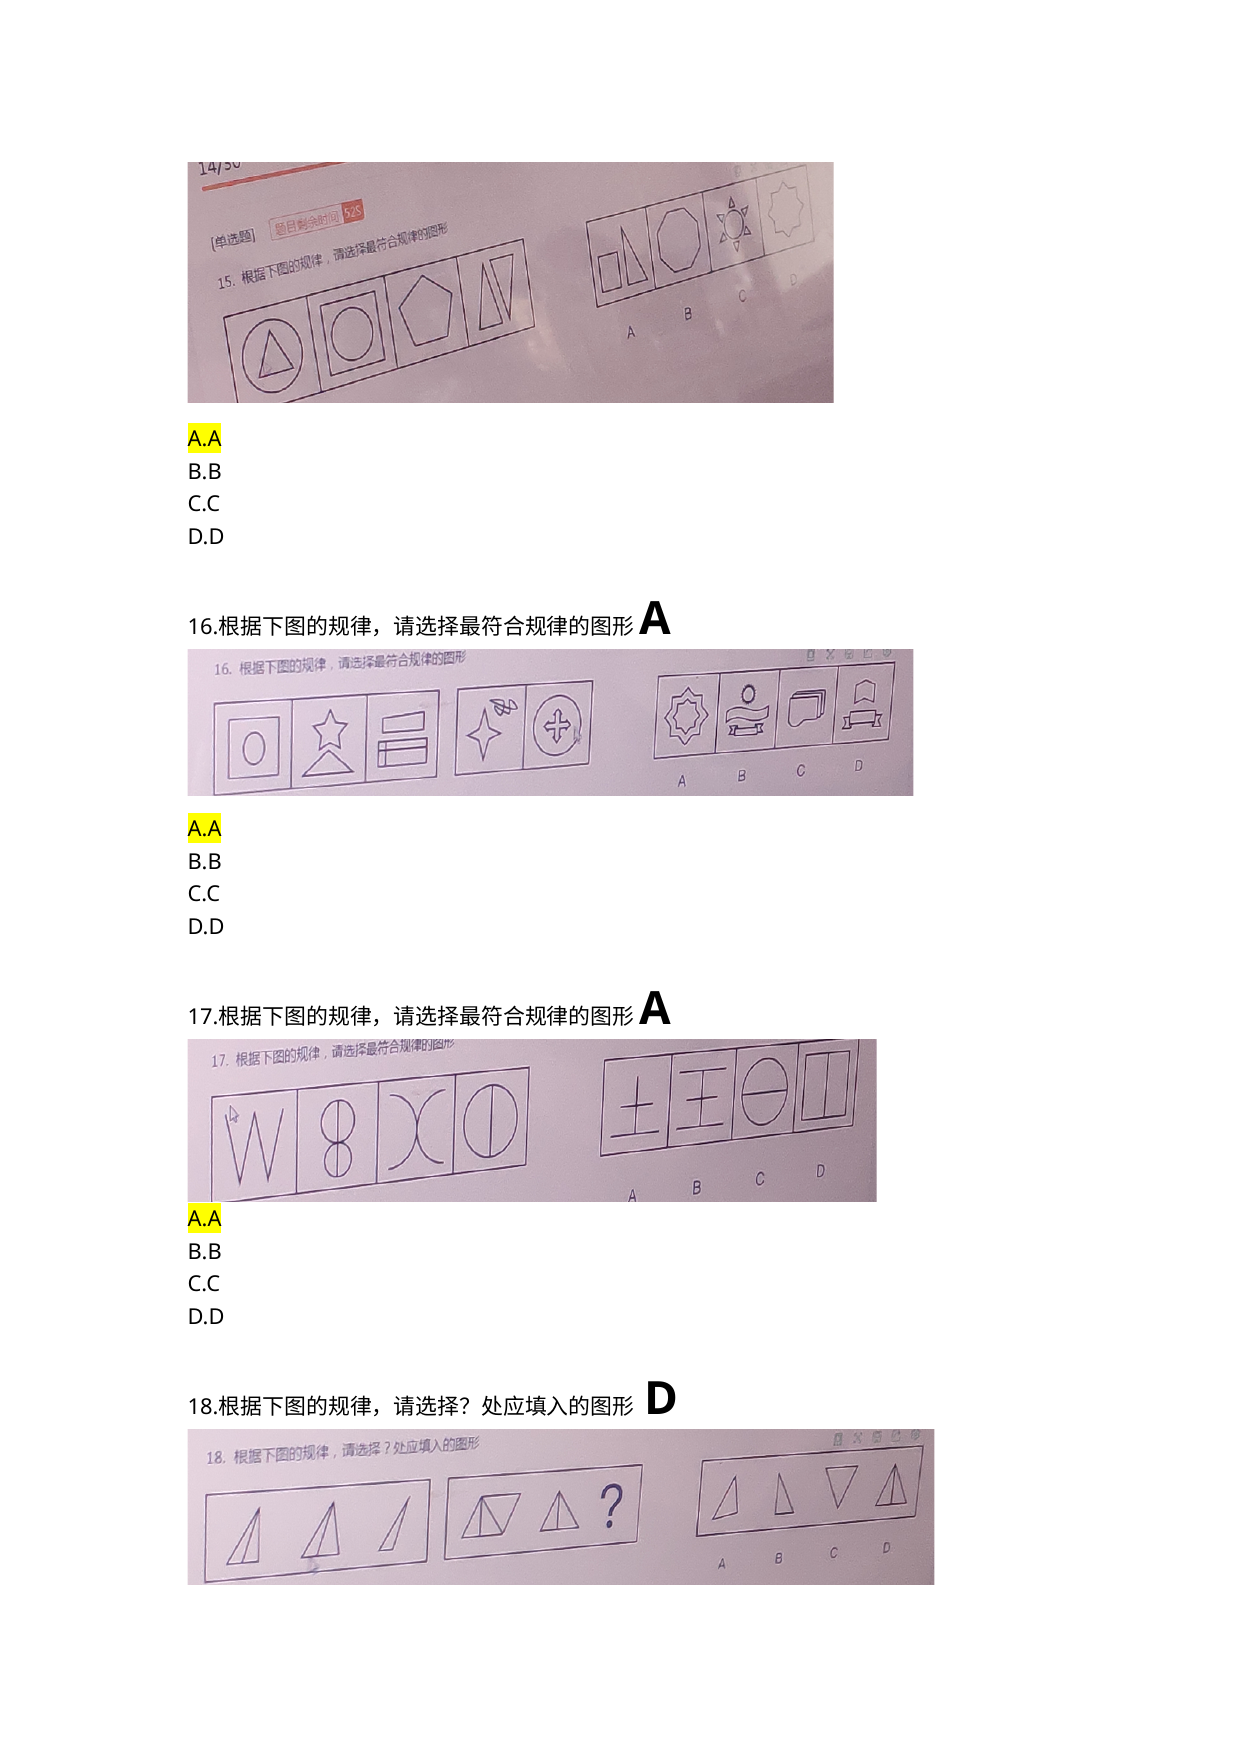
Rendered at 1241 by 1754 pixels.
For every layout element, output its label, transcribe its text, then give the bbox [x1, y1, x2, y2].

text 18.根据下图的规律，请选择？处应填入的图形 D [187, 1364, 1053, 1429]
text D.D [187, 909, 1053, 942]
text C.C [187, 487, 1053, 519]
text D.D [187, 1299, 1053, 1332]
text A.A [187, 812, 1053, 844]
text D.D [187, 519, 1053, 552]
text C.C [187, 877, 1053, 909]
text B.B [187, 454, 1053, 487]
picture [187, 649, 914, 796]
text B.B [187, 844, 1053, 877]
text B.B [187, 1234, 1053, 1267]
text 17.根据下图的规律，请选择最符合规律的图形 A [187, 974, 1053, 1039]
text A.A [187, 1202, 1053, 1234]
picture [187, 1429, 935, 1585]
picture [187, 1039, 877, 1202]
text 16.根据下图的规律，请选择最符合规律的图形 A [187, 584, 1053, 649]
text A.A [187, 422, 1053, 454]
text C.C [187, 1267, 1053, 1299]
picture [187, 162, 834, 403]
